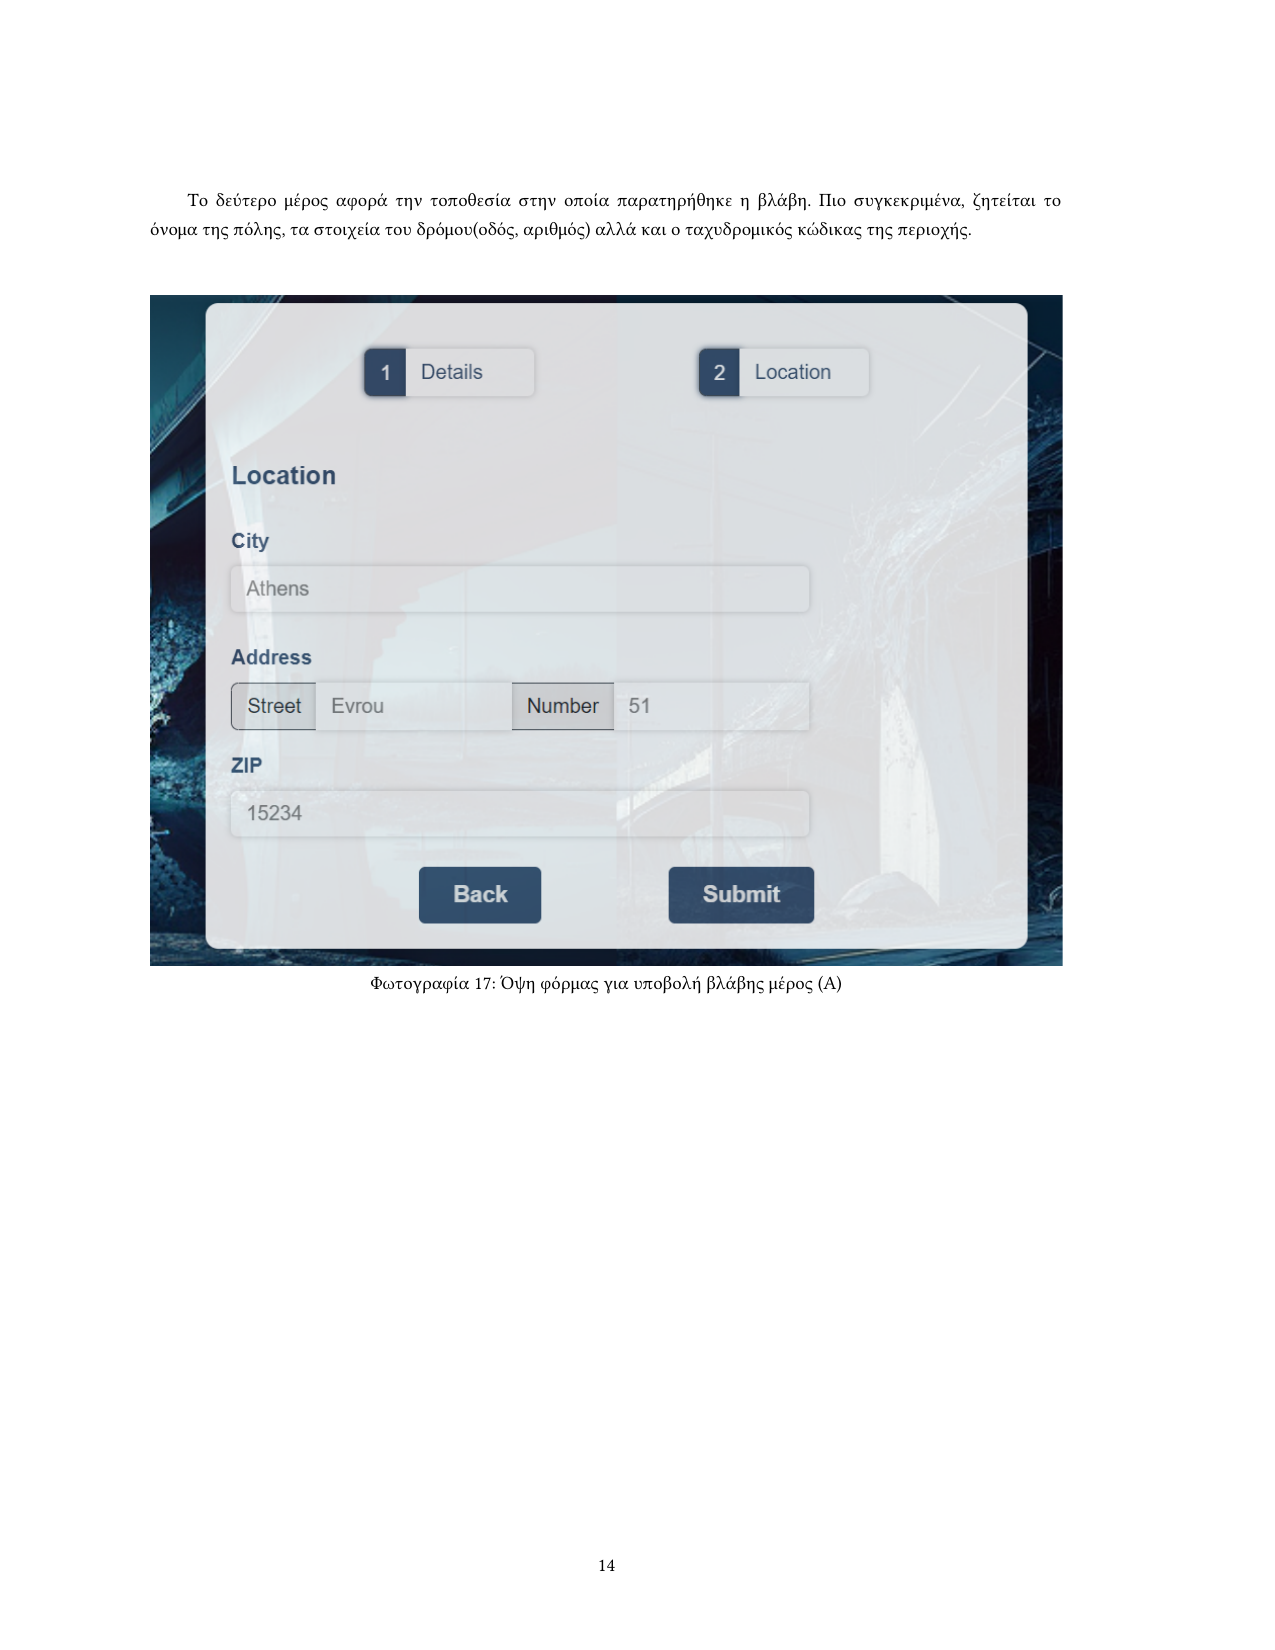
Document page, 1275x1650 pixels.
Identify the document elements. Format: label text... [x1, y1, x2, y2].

picture [150, 295, 1063, 966]
text Φωτογραφία 17: Όψη φόρμας για υποβολή βλάβης μέρος (Α) [150, 966, 1062, 994]
text Το δεύτερο μέρος αφορά την τοποθεσία στην οποία παρατηρήθηκε η βλάβη. Πιο συγκεκριμένα, ζητείται το όνομα της πόλης, τα στοιχεία του δρόμου(οδός, αριθμός) αλλά και ο ταχυδρομικός κώδικας της περιοχής. [150, 183, 1062, 239]
